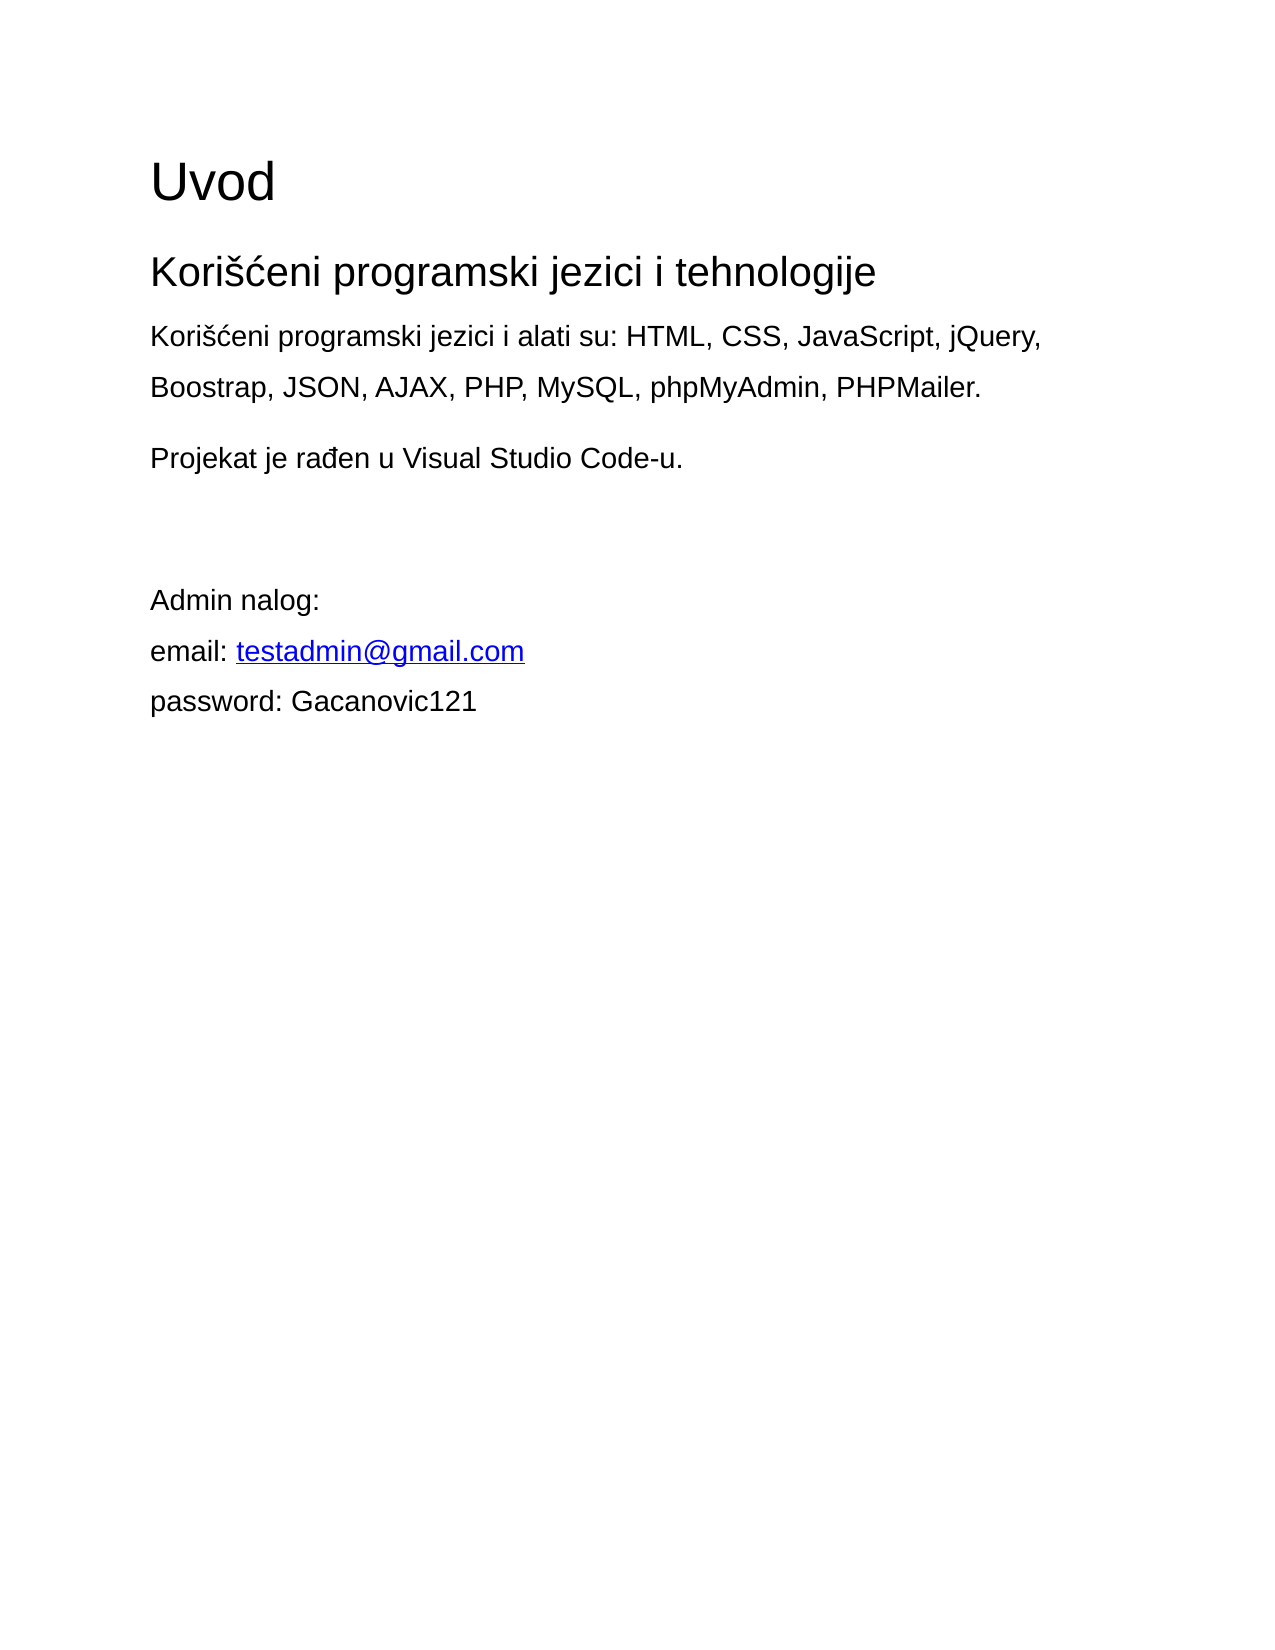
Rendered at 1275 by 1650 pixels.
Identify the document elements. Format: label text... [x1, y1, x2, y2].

text Admin nalog: email: testadmin@gmail.com password: Gacanovic121 [150, 583, 1125, 717]
text Korišćeni programski jezici i alati su: HTML, CSS, JavaScript, jQuery, Boostrap, JSON, AJAX, PHP, MySQL, phpMyAdmin, PHPMailer. [150, 319, 1125, 403]
subtitle Korišćeni programski jezici i tehnologije [150, 248, 1125, 296]
text Projekat je rađen u Visual Studio Code-u. [150, 441, 1125, 474]
subtitle Uvod [150, 150, 1125, 212]
